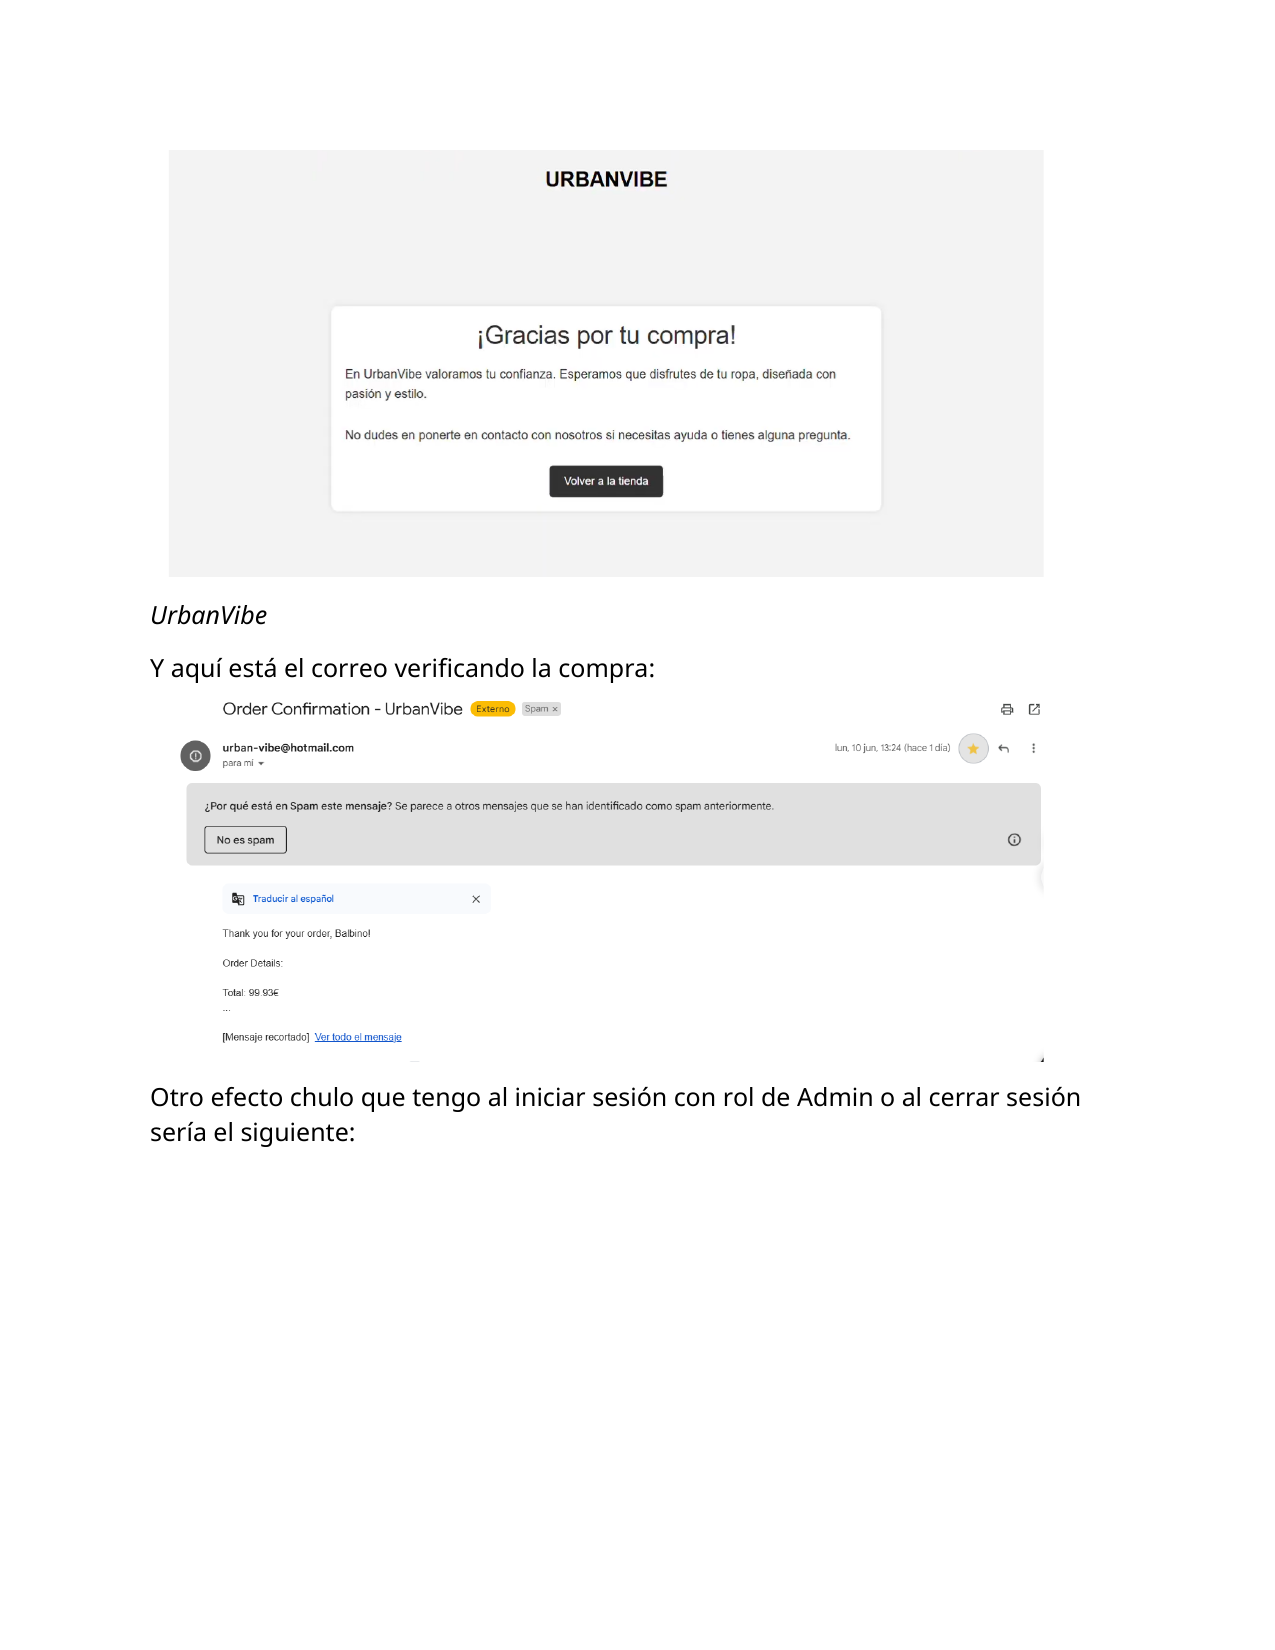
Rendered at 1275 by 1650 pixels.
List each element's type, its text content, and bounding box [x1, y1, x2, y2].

picture [168, 150, 1044, 577]
text Otro efecto chulo que tengo al iniciar sesión con rol de Admin o al cerrar sesión sería el siguiente: El cúal está hecho en su mayoría con la documentación que tiene vanta en su propia web,ya yo únicamente le he dado los estilos que a mi me gustan y más concuerdan con la página. [150, 1080, 1125, 1148]
picture [168, 684, 1044, 1062]
text UrbanVibe [150, 598, 1125, 632]
